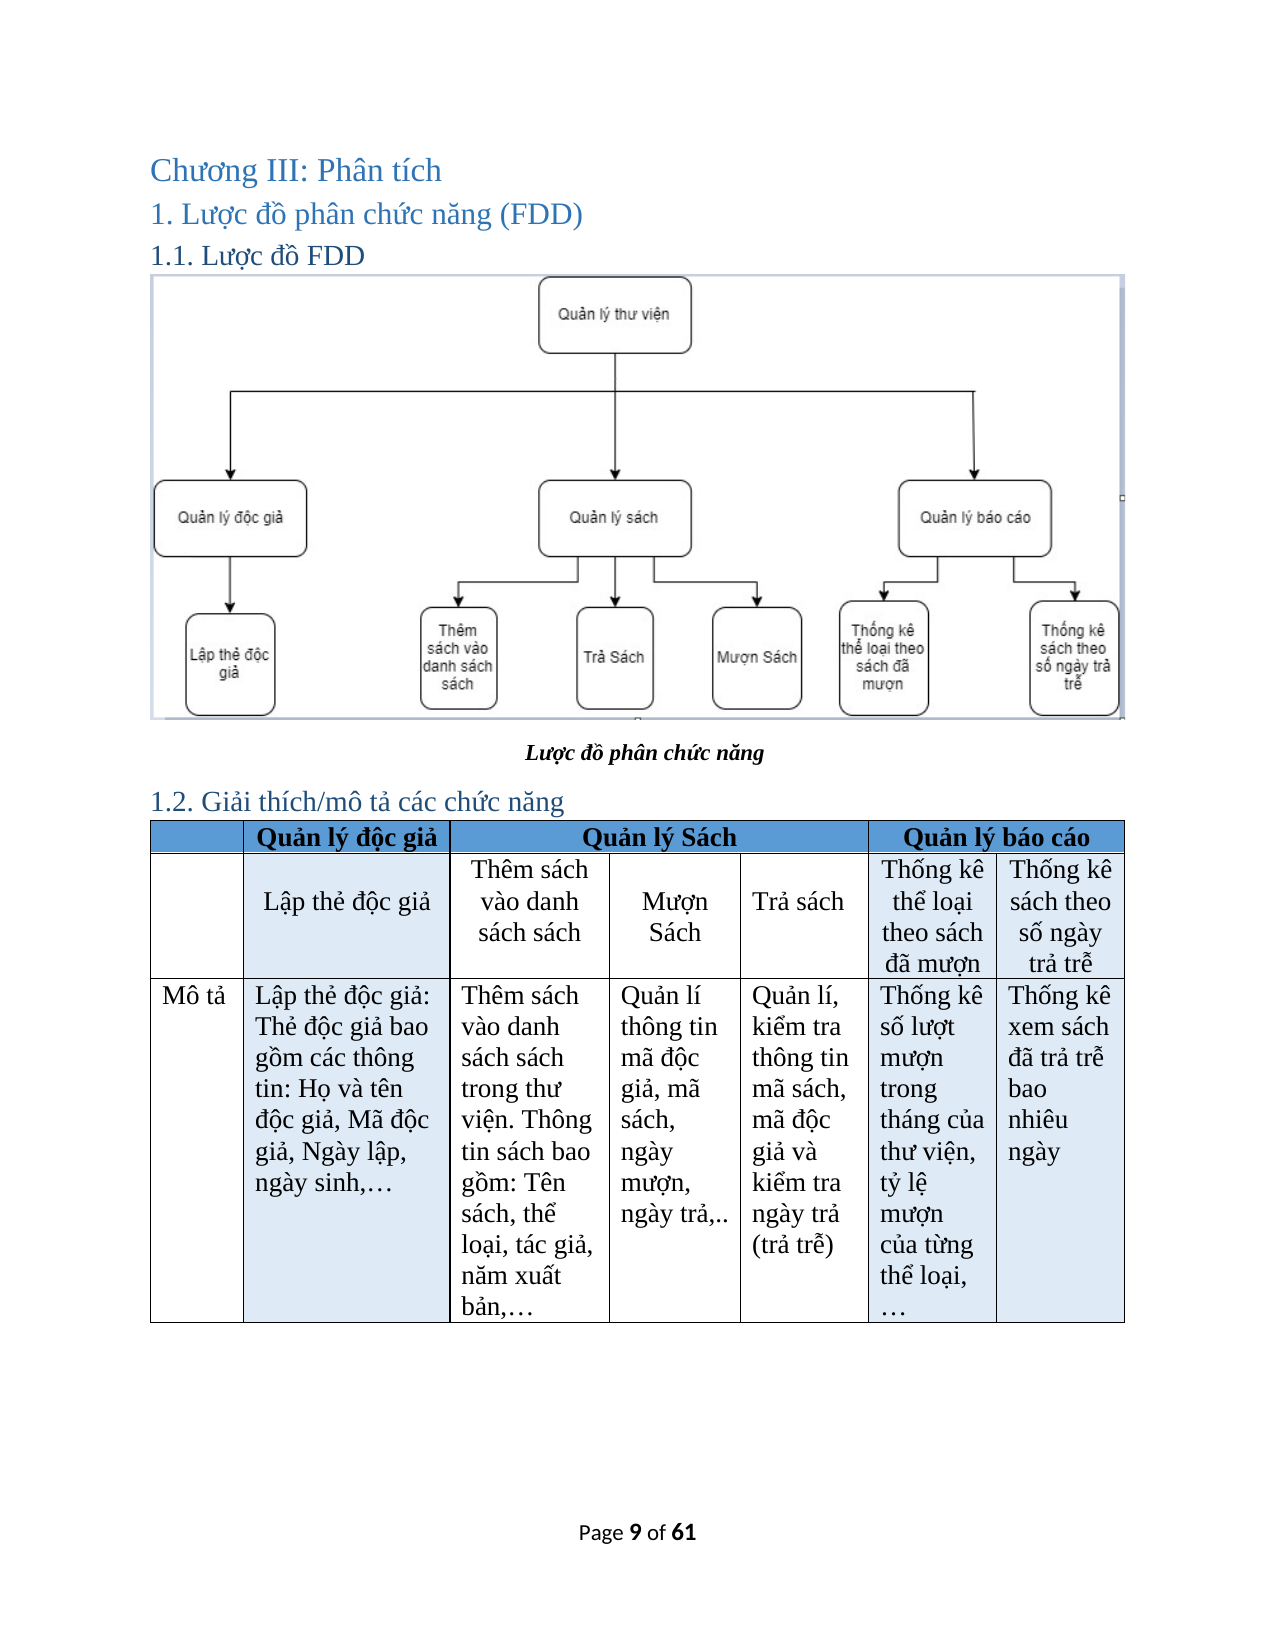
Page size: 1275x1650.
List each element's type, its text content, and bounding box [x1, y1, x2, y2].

table_cell Thống kê xem sách đã trả trễ bao nhiêu ngày [997, 979, 1124, 1322]
table_header Quản lý báo cáo [869, 821, 1124, 852]
subtitle 1. Lược đồ phân chức năng (FDD) [150, 196, 1125, 231]
table_cell Trả sách [741, 854, 868, 978]
table_cell Mượn Sách [610, 854, 740, 978]
table_cell Lập thẻ độc giả [244, 854, 449, 978]
table_cell Mô tả [151, 979, 243, 1322]
table_cell Thống kê số lượt mượn trong tháng của thư viện, tỷ lệ mượn của từng thể loại,… [869, 979, 996, 1322]
picture [150, 274, 1125, 720]
table_header [151, 821, 243, 852]
table_cell Thống kê sách theo số ngày trả trễ [997, 854, 1124, 978]
table_cell Thêm sách vào danh sách sách trong thư viện. Thông tin sách bao gồm: Tên sách, thể loại, tác giả, năm xuất bản,… [451, 979, 609, 1322]
table_cell Quản lí thông tin mã độc giả, mã sách, ngày mượn, ngày trả,.. [610, 979, 740, 1322]
table_cell [151, 854, 243, 978]
table_cell Lập thẻ độc giả: Thẻ độc giả bao gồm các thông tin: Họ và tên độc giả, Mã độc giả, Ngày lập, ngày sinh,… [244, 979, 449, 1322]
table_header Quản lý Sách [451, 821, 868, 852]
subtitle 1.1. Lược đồ FDD [150, 238, 1125, 272]
table_cell Thống kê thể loại theo sách đã mượn [869, 854, 996, 978]
table_cell Thêm sách vào danh sách sách [451, 854, 609, 978]
table_cell Quản lí, kiểm tra thông tin mã sách, mã độc giả và kiểm tra ngày trả (trả trễ) [741, 979, 868, 1322]
subtitle Chương III: Phân tích [150, 150, 1125, 188]
table_header Quản lý độc giả [244, 821, 449, 852]
subtitle 1.2. Giải thích/mô tả các chức năng [150, 784, 1125, 818]
text Lược đồ phân chức năng [150, 739, 1125, 765]
